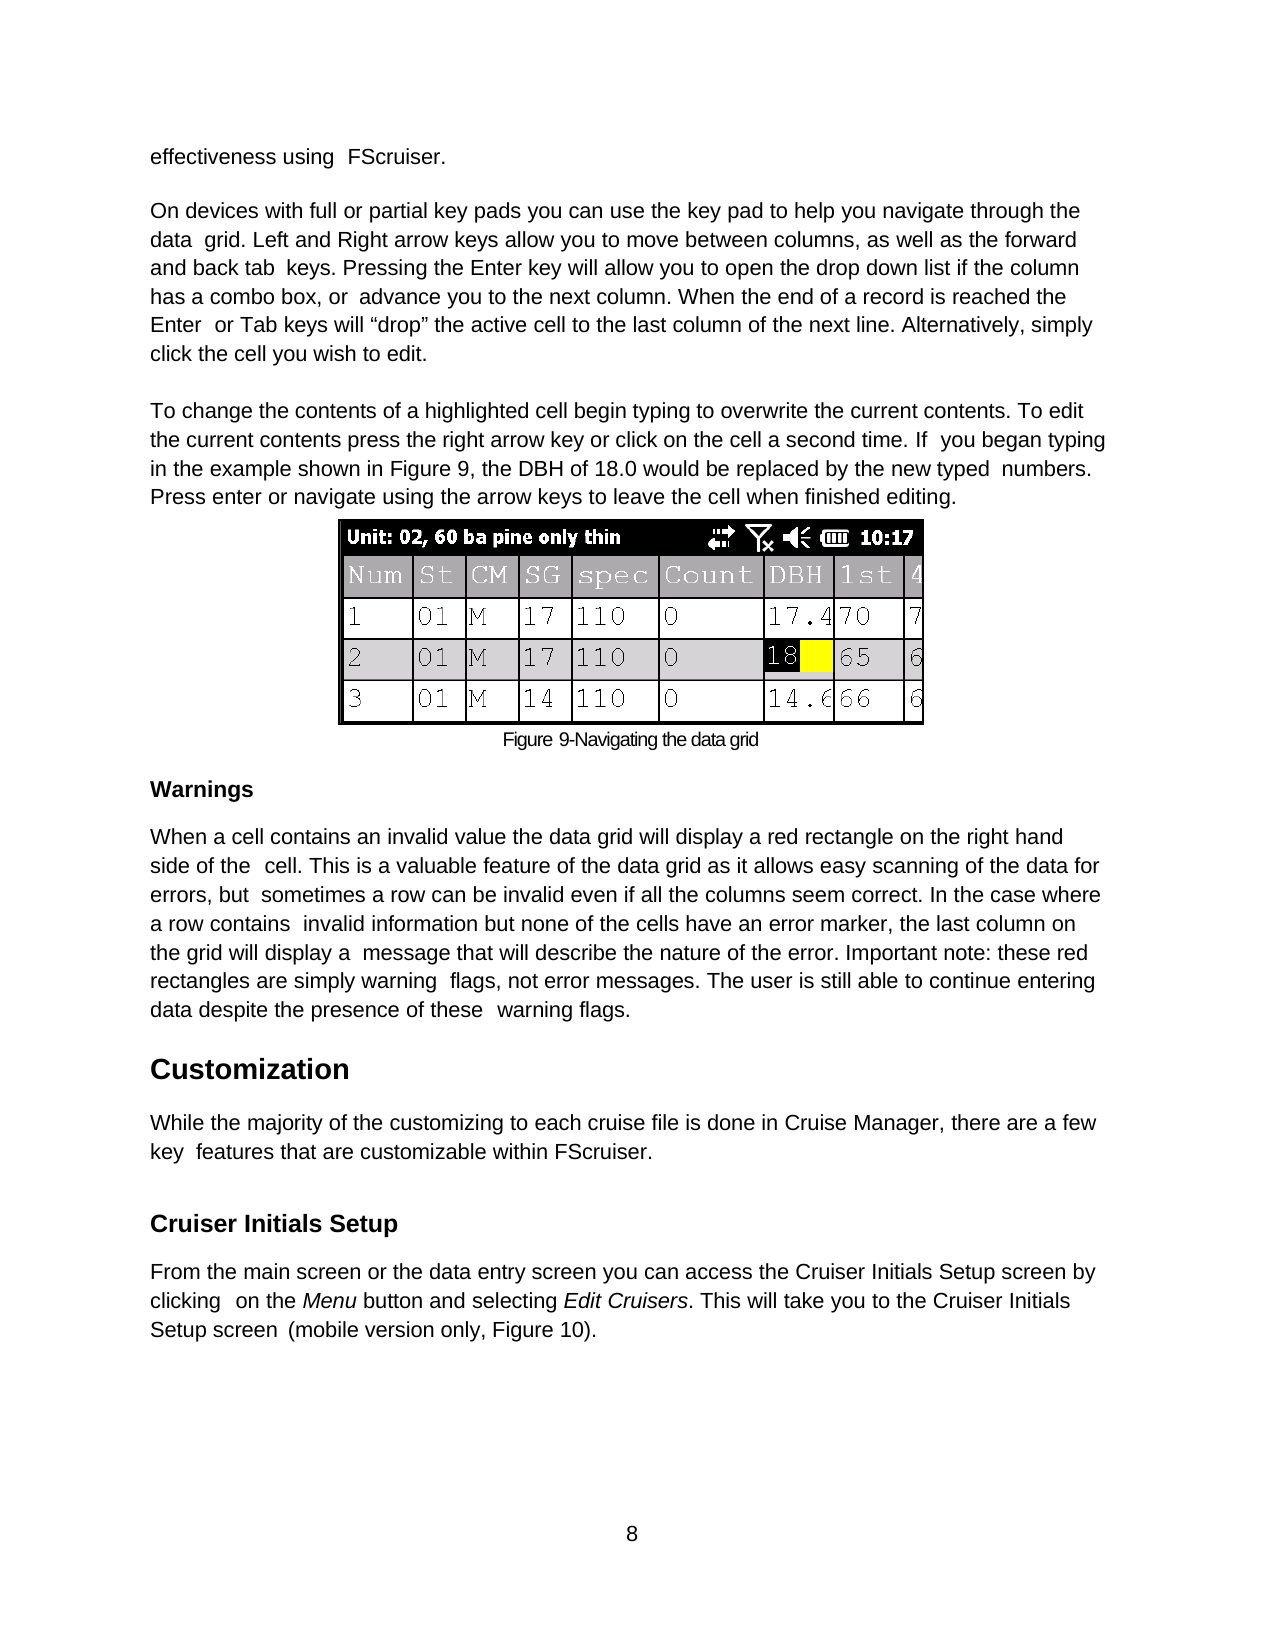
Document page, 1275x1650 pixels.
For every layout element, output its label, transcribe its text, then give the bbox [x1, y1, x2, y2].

subtitle Cruiser Initials Setup [150, 1209, 1125, 1238]
subtitle Customization [150, 1052, 1125, 1085]
text While the majority of the customizing to each cruise file is done in Cruise Manager, there are a few key features that are customizable within FScruiser. [150, 1110, 1107, 1164]
text From the main screen or the data entry screen you can access the Cruiser Initials Setup screen by clicking on the Menu button and selecting Edit Cruisers. This will take you to the Cruiser Initials Setup screen (mobile version only, Figure 10). [150, 1258, 1107, 1342]
text On devices with full or partial key pads you can use the key pad to help you navigate through the data grid. Left and Right arrow keys allow you to move between columns, as well as the forward and back tab keys. Pressing the Enter key will allow you to open the drop down list if the column has a combo box, or advance you to the next column. When the end of a record is reached the Enter or Tab keys will “drop” the active cell to the last column of the next line. Alternatively, simply click the cell you wish to edit. [150, 198, 1106, 366]
text To change the contents of a highlighted cell begin typing to overwrite the current contents. To edit the current contents press the right arrow key or click on the cell a second time. If you began typing in the example shown in Figure 9, the DBH of 18.0 would be replaced by the new typed numbers. Press enter or navigate using the arrow keys to leave the cell when finished editing. [150, 398, 1110, 509]
subtitle Warnings [150, 776, 1125, 803]
picture [340, 521, 922, 723]
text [150, 144, 1069, 169]
text When a cell contains an invalid value the data grid will display a red rectangle on the right hand side of the cell. This is a valuable feature of the data grid as it allows easy scanning of the data for errors, but sometimes a row can be invalid even if all the columns seem correct. In the case where a row contains invalid information but none of the cells have an error marker, the last column on the grid will display a message that will describe the nature of the error. Important note: these red rectangles are simply warning flags, not error messages. The user is still able to continue entering data despite the presence of these warning flags. [150, 823, 1108, 1022]
